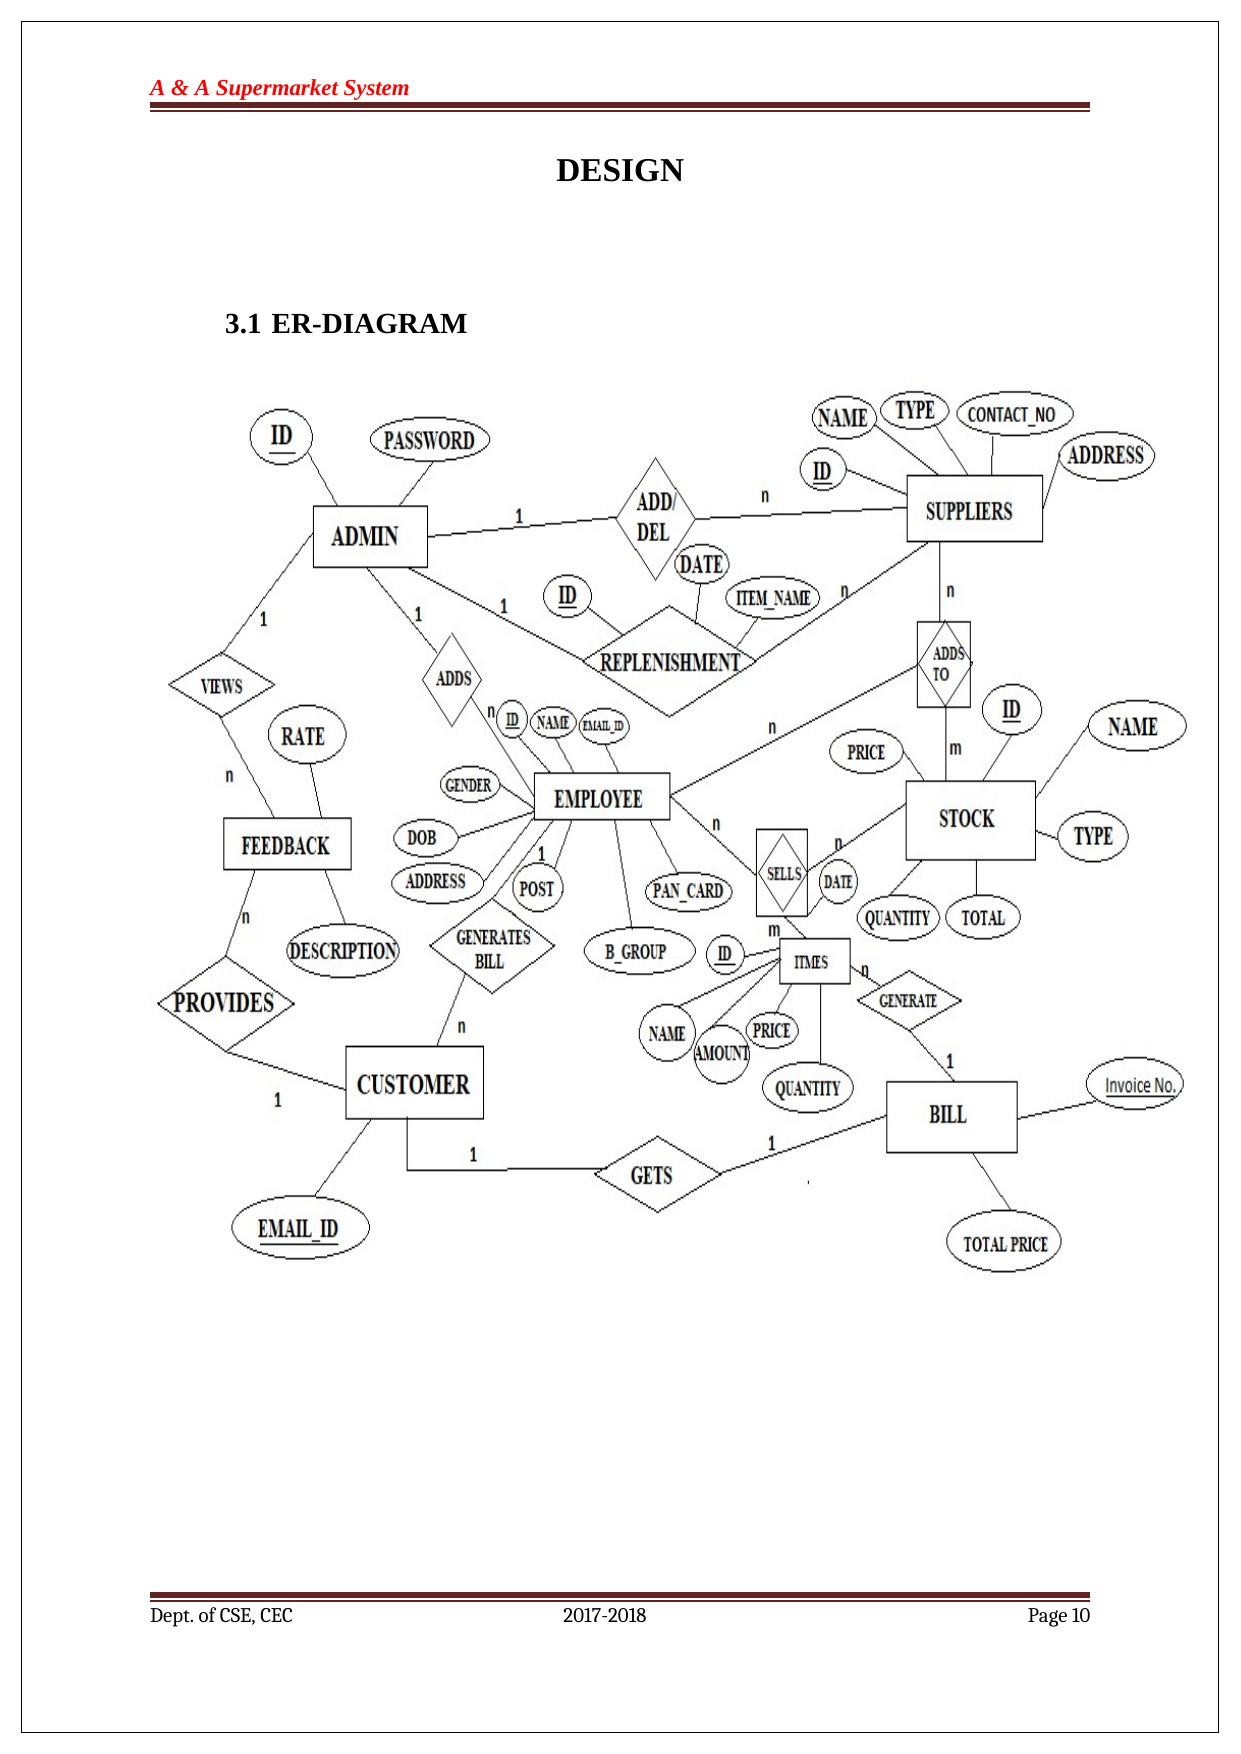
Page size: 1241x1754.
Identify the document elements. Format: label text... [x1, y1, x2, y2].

list ER-DIAGRAM [225, 307, 1090, 340]
picture [150, 377, 1200, 1284]
text DESIGN [150, 150, 1090, 188]
